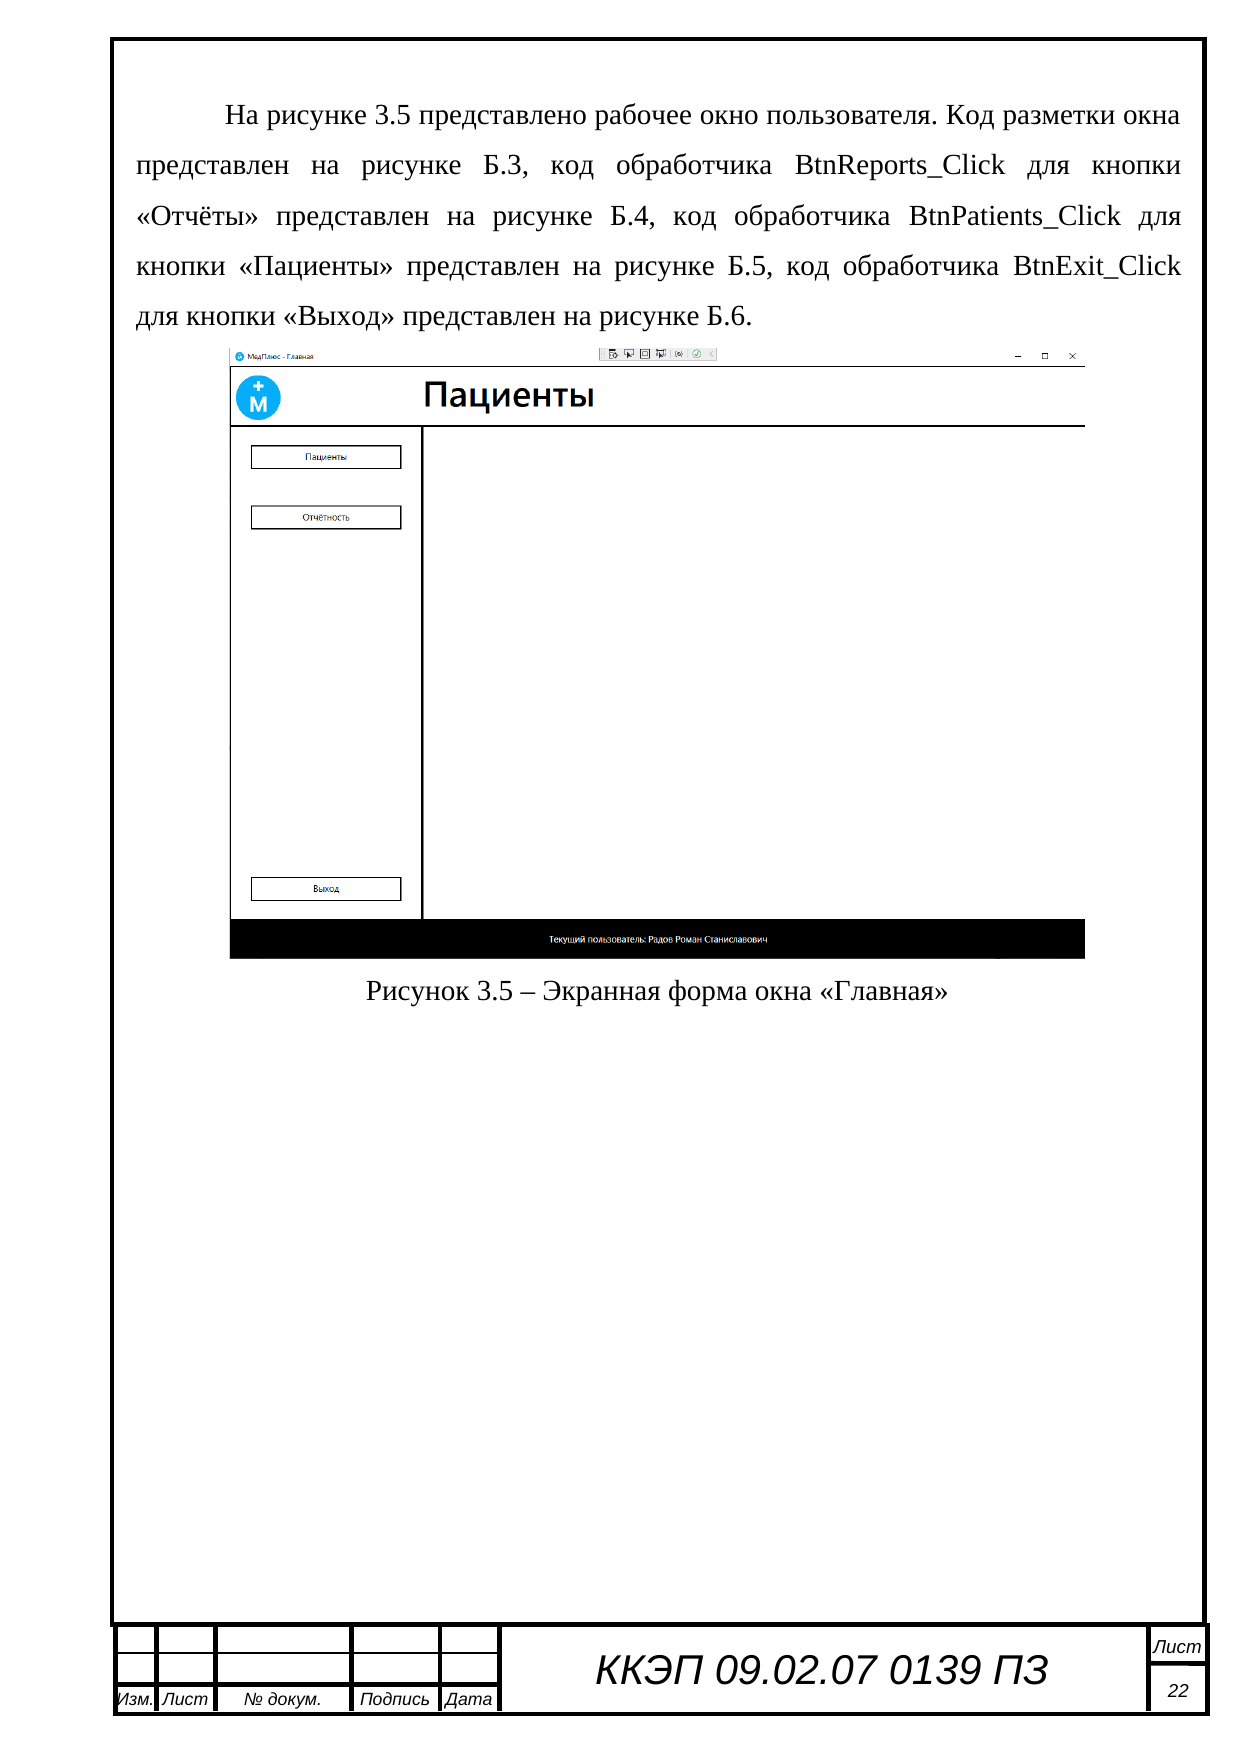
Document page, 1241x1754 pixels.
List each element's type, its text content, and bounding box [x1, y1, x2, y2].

text На рисунке 3.5 представлено рабочее окно пользователя. Код разметки окна представлен на рисунке Б.3, код обработчика BtnReports_Click для кнопки «Отчёты» представлен на рисунке Б.4, код обработчика BtnPatients_Click для кнопки «Пациенты» представлен на рисунке Б.5, код обработчика BtnExit_Click для кнопки «Выход» представлен на рисунке Б.6. [136, 97, 1181, 332]
picture [229, 348, 1085, 959]
text Рисунок 3.5 – Экранная форма окна «Главная» [133, 973, 1181, 1006]
